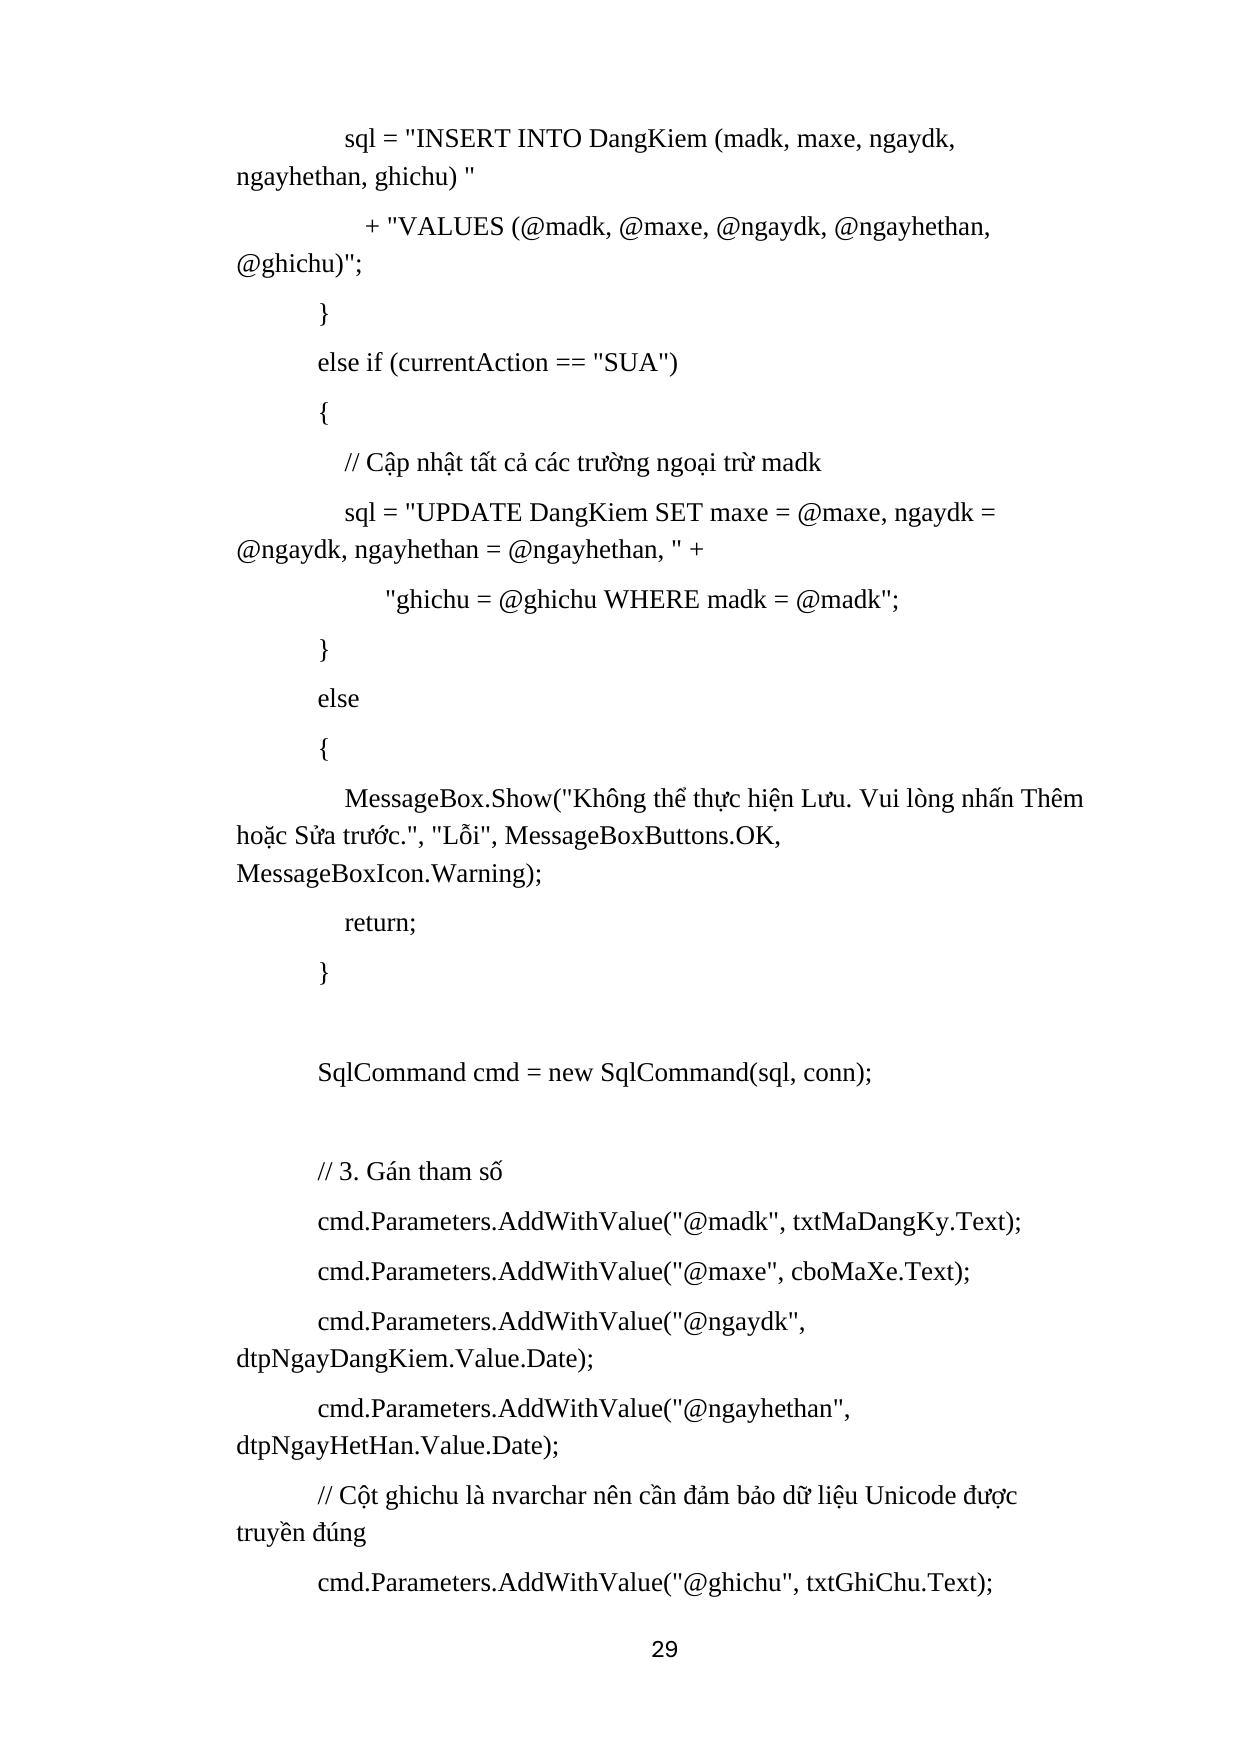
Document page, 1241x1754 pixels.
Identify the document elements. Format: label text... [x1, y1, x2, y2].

text cmd.Parameters.AddWithValue("@madk", txtMaDangKy.Text); [236, 1205, 1093, 1236]
text { [236, 396, 1093, 427]
text + "VALUES (@madk, @maxe, @ngaydk, @ngayhethan, @ghichu)"; [236, 210, 1093, 278]
text // 3. Gán tham số [236, 1156, 1093, 1187]
text else [236, 683, 1093, 714]
text cmd.Parameters.AddWithValue("@ghichu", txtGhiChu.Text); [236, 1566, 1093, 1597]
text MessageBox.Show("Không thể thực hiện Lưu. Vui lòng nhấn Thêm hoặc Sửa trước.", "Lỗi", MessageBoxButtons.OK, MessageBoxIcon.Warning); [236, 782, 1093, 888]
text "ghichu = @ghichu WHERE madk = @madk"; [236, 583, 1093, 614]
text SqlCommand cmd = new SqlCommand(sql, conn); [236, 1056, 1093, 1087]
text else if (currentAction == "SUA") [236, 347, 1093, 378]
text cmd.Parameters.AddWithValue("@ngaydk", dtpNgayDangKiem.Value.Date); [236, 1305, 1093, 1373]
text } [236, 633, 1093, 664]
text sql = "INSERT INTO DangKiem (madk, maxe, ngaydk, ngayhethan, ghichu) " [236, 123, 1093, 191]
text // Cột ghichu là nvarchar nên cần đảm bảo dữ liệu Unicode được truyền đúng [236, 1479, 1093, 1547]
text { [236, 732, 1093, 763]
text cmd.Parameters.AddWithValue("@ngayhethan", dtpNgayHetHan.Value.Date); [236, 1392, 1093, 1460]
text cmd.Parameters.AddWithValue("@maxe", cboMaXe.Text); [236, 1255, 1093, 1286]
text } [236, 297, 1093, 328]
text } [236, 956, 1093, 987]
text sql = "UPDATE DangKiem SET maxe = @maxe, ngaydk = @ngaydk, ngayhethan = @ngayhethan, " + [236, 496, 1093, 564]
text return; [236, 907, 1093, 938]
text // Cập nhật tất cả các trường ngoại trừ madk [236, 446, 1093, 477]
